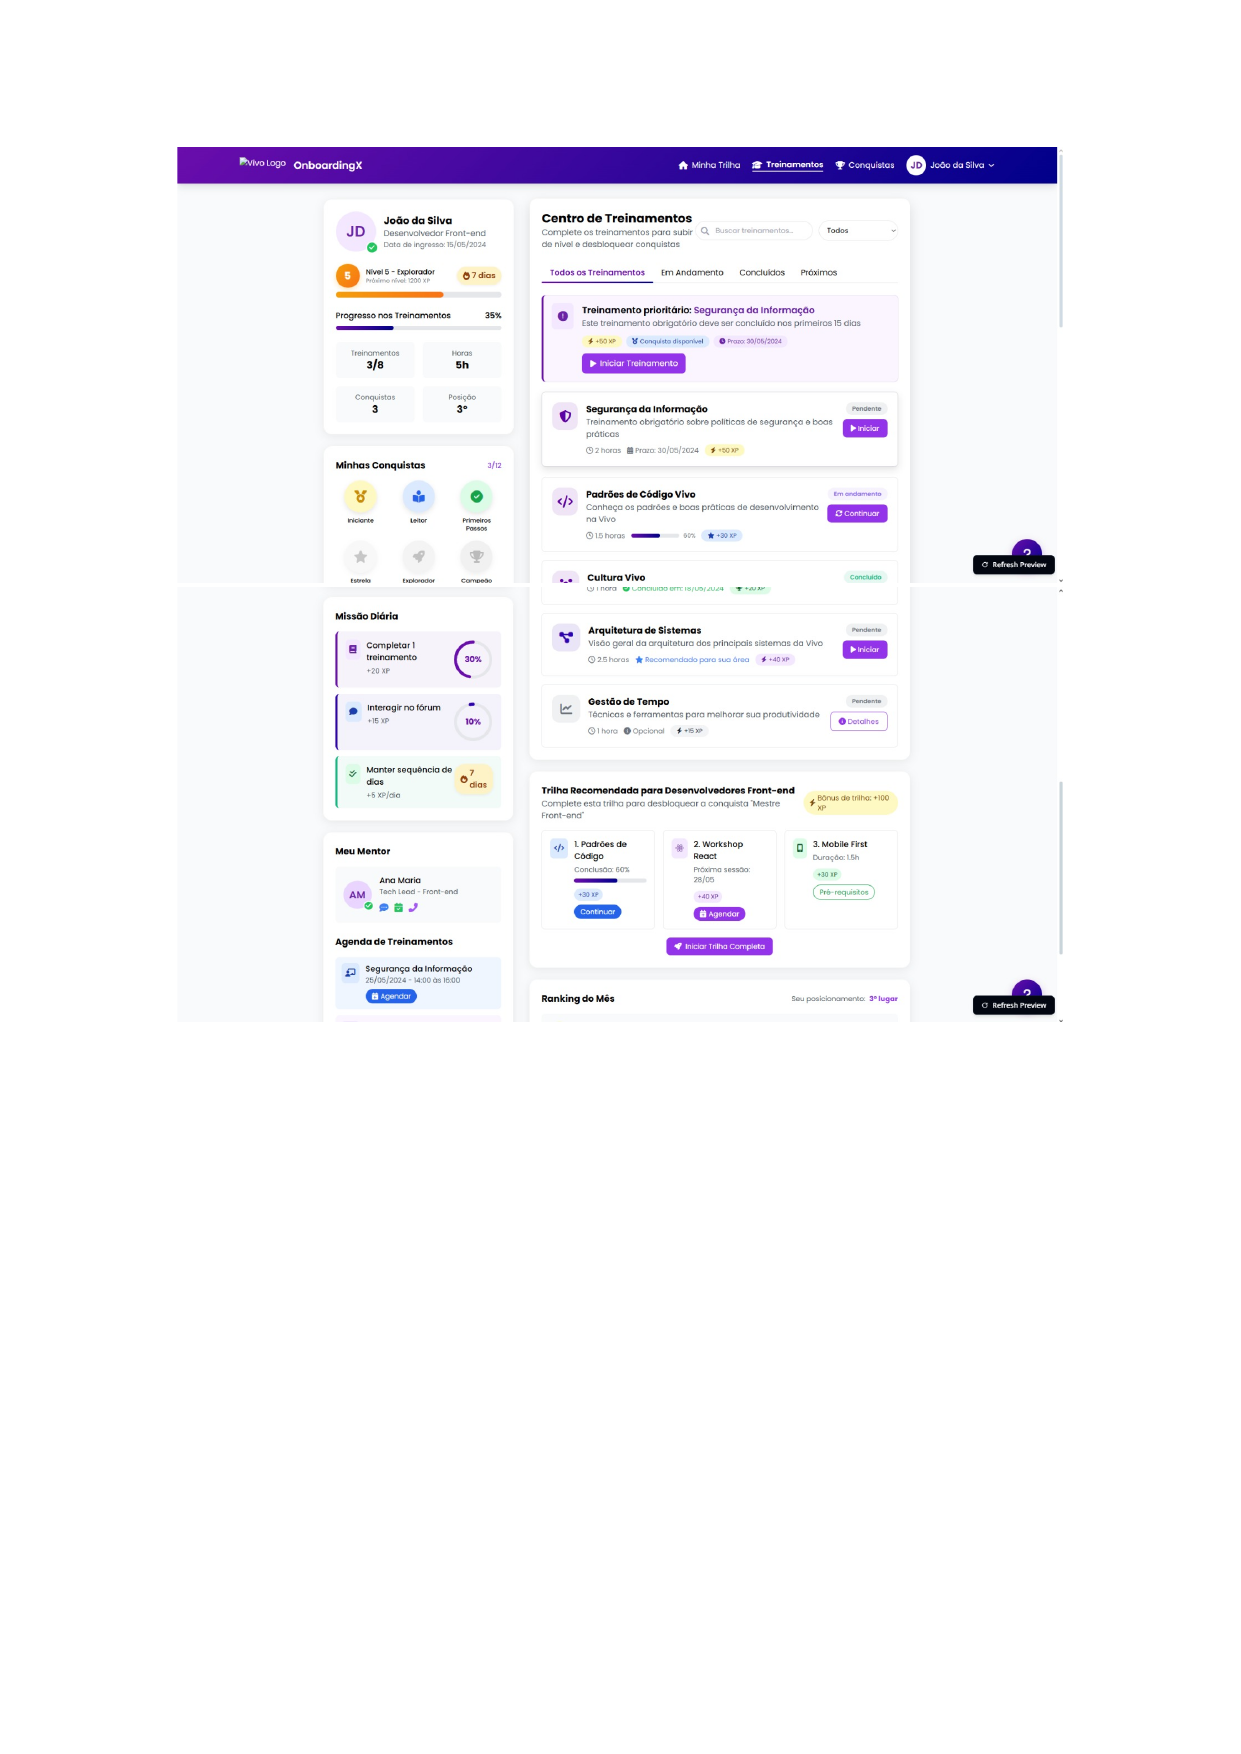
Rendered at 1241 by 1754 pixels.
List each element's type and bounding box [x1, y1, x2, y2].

picture [177, 587, 1063, 1022]
picture [177, 147, 1063, 583]
